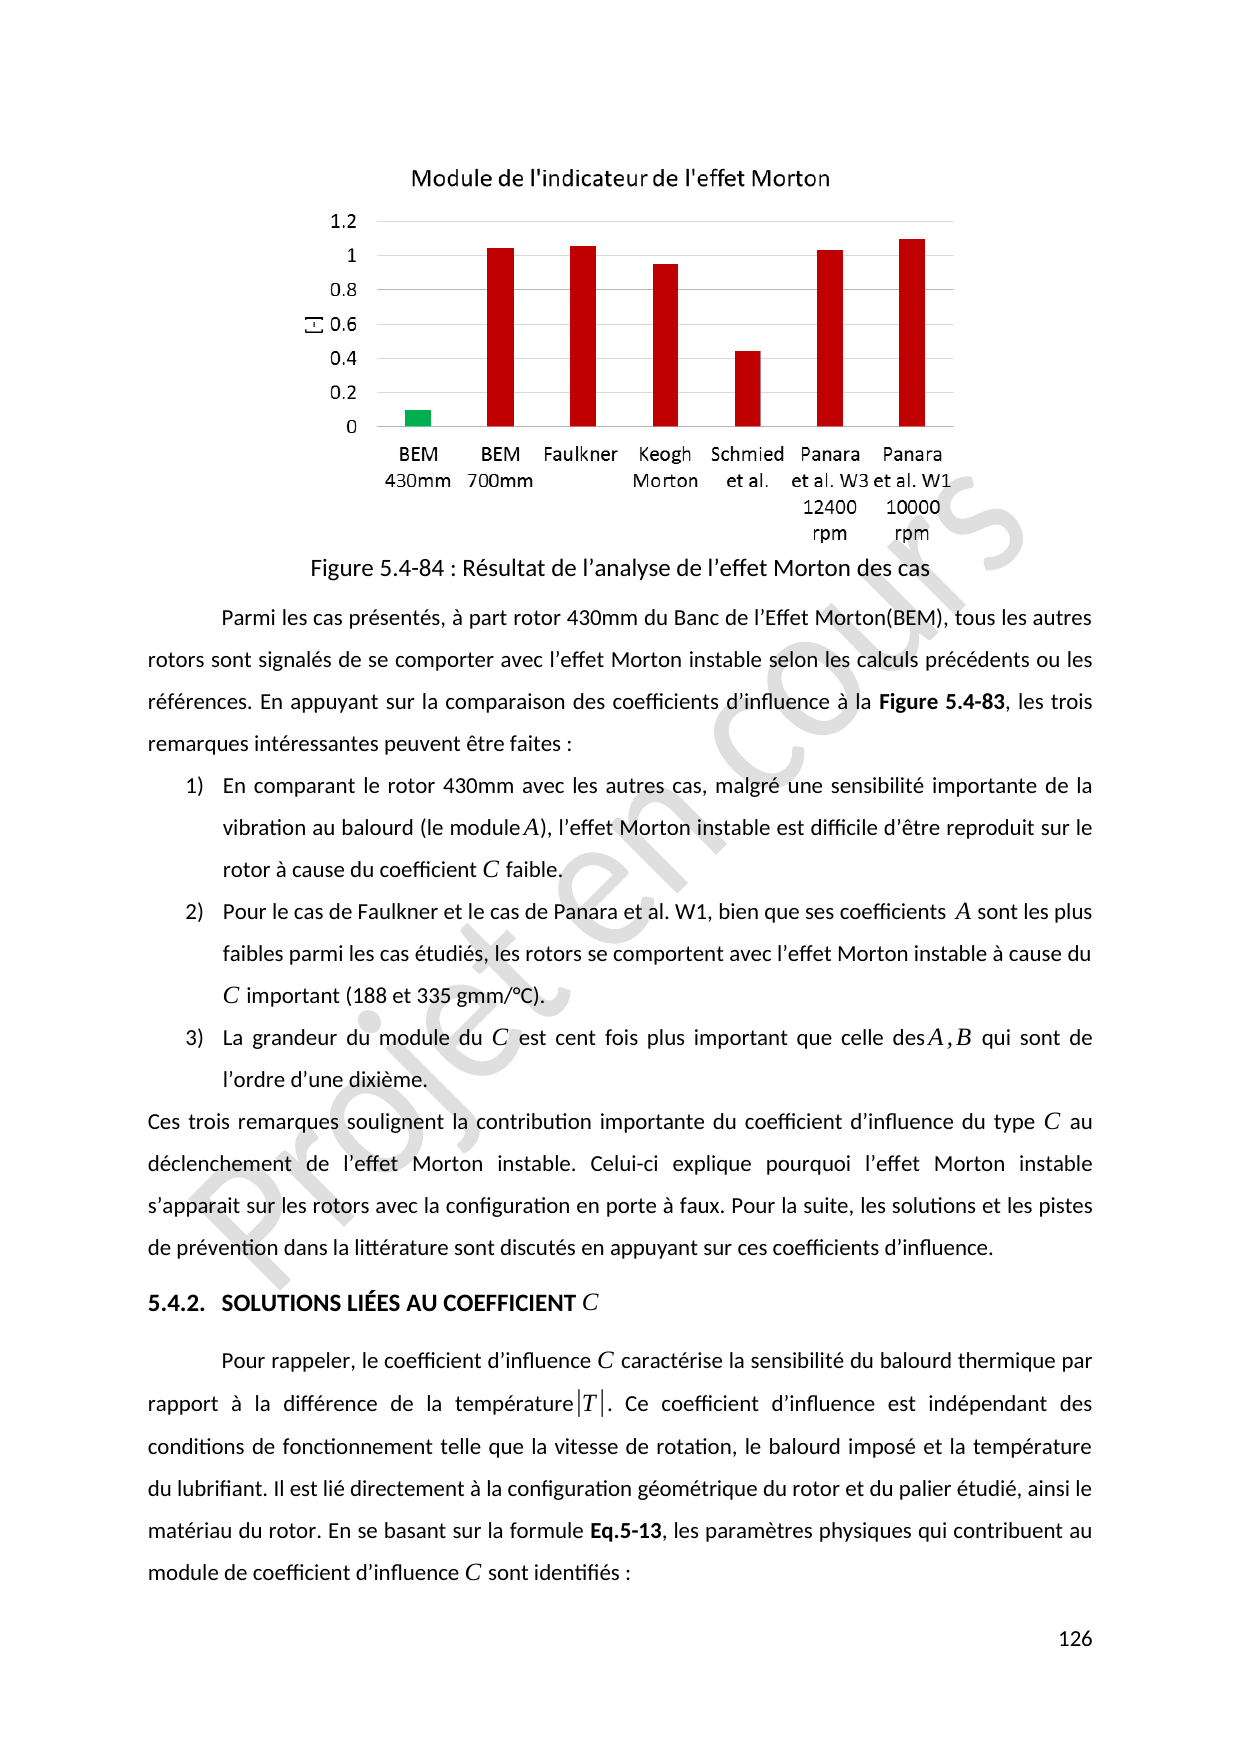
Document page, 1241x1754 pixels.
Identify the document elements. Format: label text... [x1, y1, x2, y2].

list La grandeur du module du est cent fois plus important que celle des qui sont de l’ordre d’une dixième. [185, 1023, 1093, 1093]
subtitle Solutions liées au coefficient [148, 1287, 1093, 1318]
text Pour rappeler, le coefficient d’influence caractérise la sensibilité du balourd thermique par rapport à la différence de la température. Ce coefficient d’influence est indépendant des conditions de fonctionnement telle que la vitesse de rotation, le balourd imposé et la température du lubrifiant. Il est lié directement à la configuration géométrique du rotor et du palier étudié, ainsi le matériau du rotor. En se basant sur la formule Eq.5-13, les paramètres physiques qui contribuent au module de coefficient d’influence sont identifiés : [148, 1346, 1093, 1586]
text Ces trois remarques soulignent la contribution importante du coefficient d’influence du type au déclenchement de l’effet Morton instable. Celui-ci explique pourquoi l’effet Morton instable s’apparait sur les rotors avec la configuration en porte à faux. Pour la suite, les solutions et les pistes de prévention dans la littérature sont discutés en appuyant sur ces coefficients d’influence. [148, 1107, 1093, 1261]
picture [266, 147, 974, 552]
list Pour le cas de Faulkner et le cas de Panara et al. W1, bien que ses coefficients sont les plus faibles parmi les cas étudiés, les rotors se comportent avec l’effet Morton instable à cause du important (188 et 335 gmm/°C). [185, 897, 1093, 1009]
list En comparant le rotor 430mm avec les autres cas, malgré une sensibilité importante de la vibration au balourd (le module), l’effet Morton instable est difficile d’être reproduit sur le rotor à cause du coefficient faible. [185, 771, 1093, 883]
